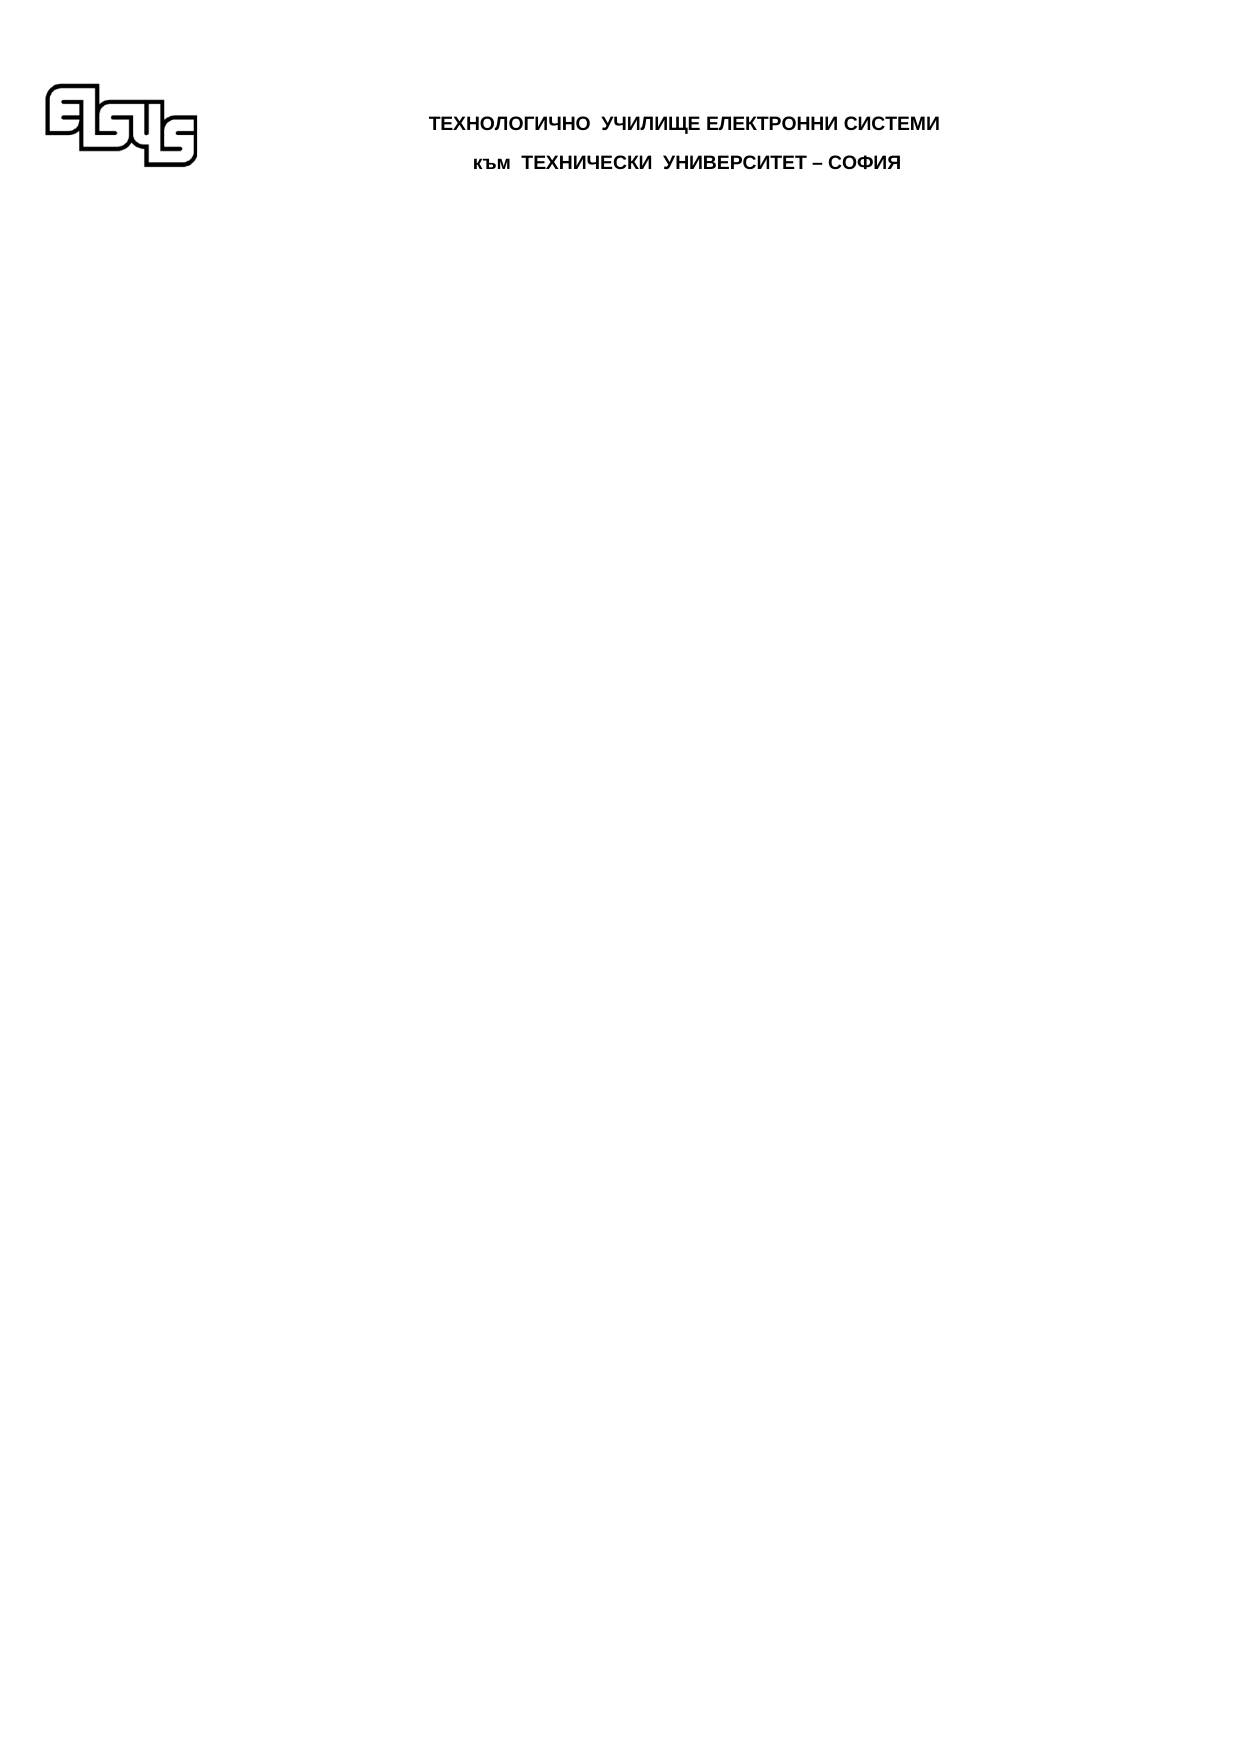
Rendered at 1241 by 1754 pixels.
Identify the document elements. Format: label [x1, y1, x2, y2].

picture [45, 48, 198, 202]
